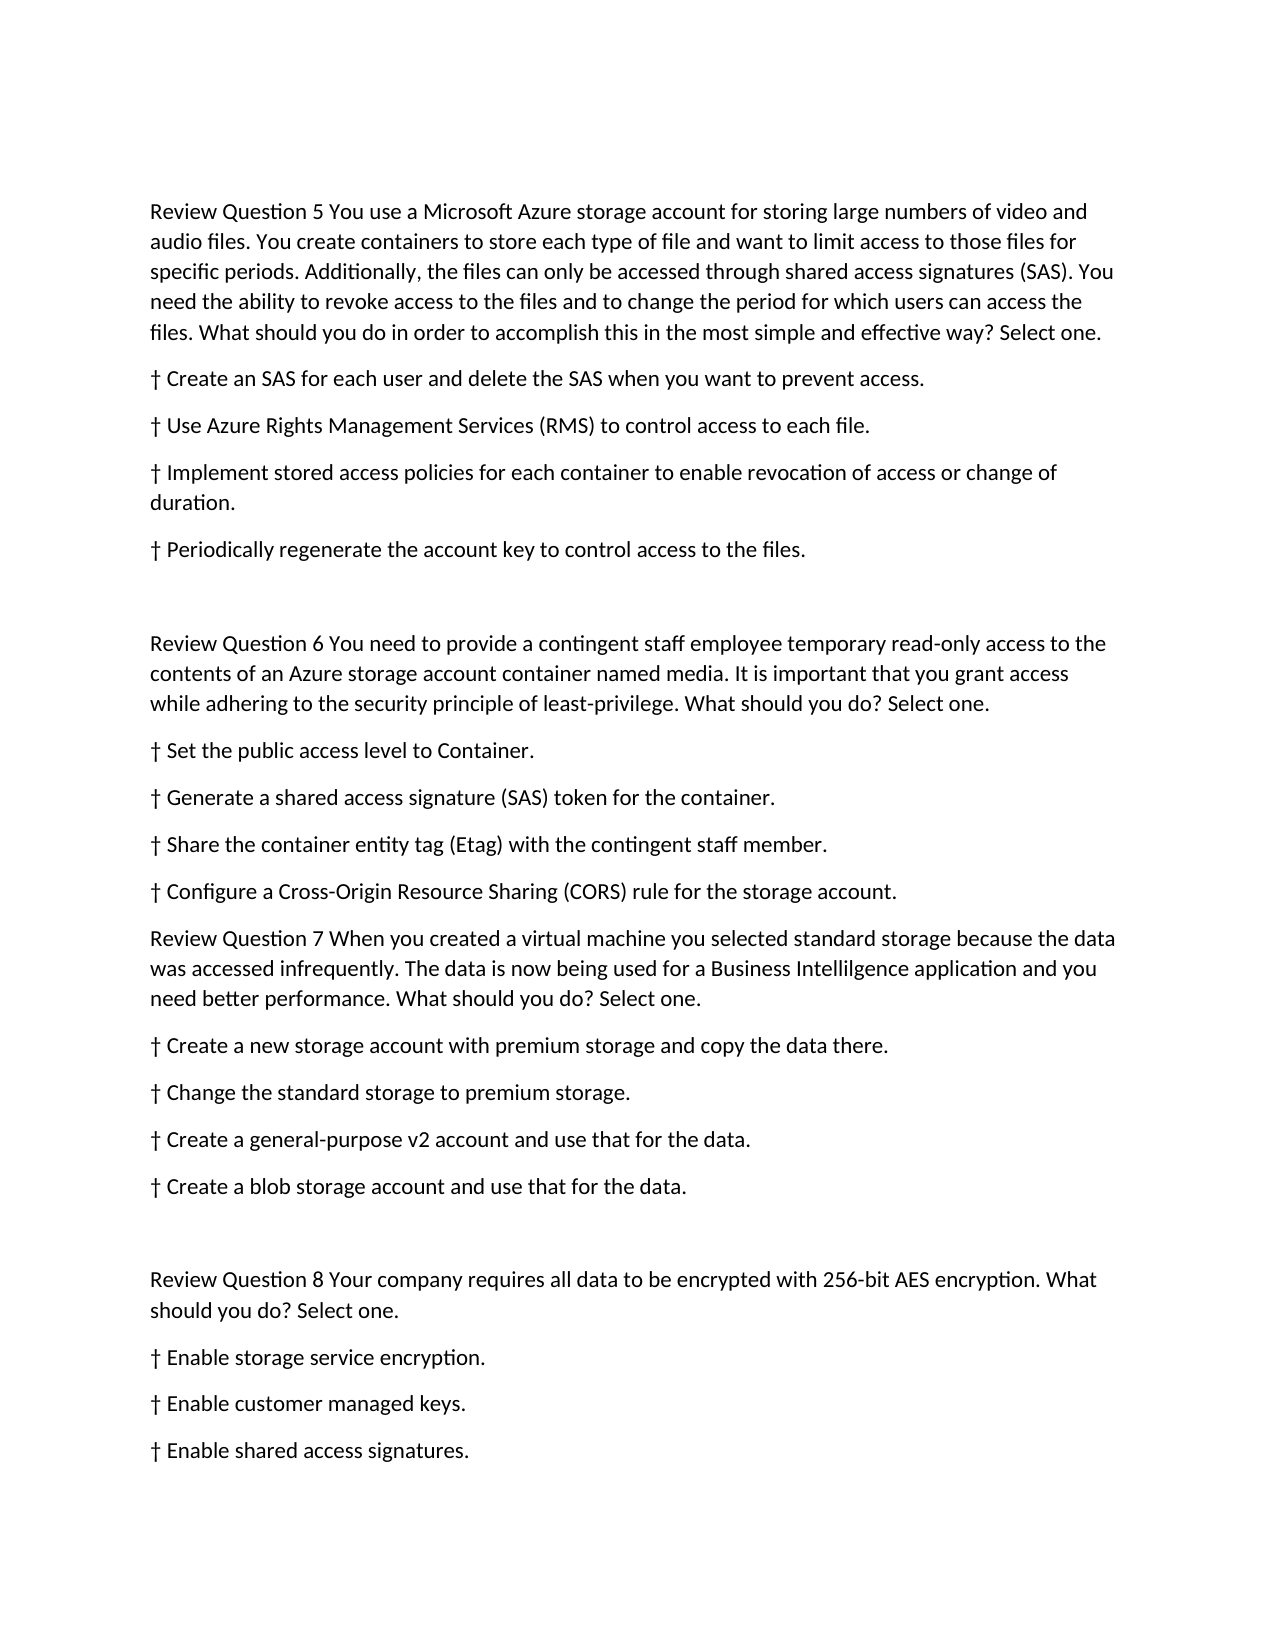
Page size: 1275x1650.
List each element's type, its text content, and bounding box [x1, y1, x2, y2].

text † Configure a Cross-Origin Resource Sharing (CORS) rule for the storage account. [150, 877, 1125, 905]
text † Implement stored access policies for each container to enable revocation of access or change of duration. [150, 458, 1125, 517]
text † Enable storage service encryption. [150, 1343, 1125, 1371]
text † Enable customer managed keys. [150, 1389, 1125, 1418]
text Review Question 6 You need to provide a contingent staff employee temporary read-only access to the contents of an Azure storage account container named media. It is important that you grant access while adhering to the security principle of least-privilege. What should you do? Select one. [150, 629, 1125, 718]
text † Create a general-purpose v2 account and use that for the data. [150, 1125, 1125, 1153]
text † Change the standard storage to premium storage. [150, 1078, 1125, 1106]
text † Use Azure Rights Management Services (RMS) to control access to each file. [150, 411, 1125, 439]
text † Create an SAS for each user and delete the SAS when you want to prevent access. [150, 364, 1125, 393]
text † Create a new storage account with premium storage and copy the data there. [150, 1031, 1125, 1059]
text † Enable shared access signatures. [150, 1436, 1125, 1464]
text † Share the container entity tag (Etag) with the contingent staff member. [150, 830, 1125, 858]
text Review Question 8 Your company requires all data to be encrypted with 256-bit AES encryption. What should you do? Select one. [150, 1266, 1125, 1324]
text † Set the public access level to Container. [150, 736, 1125, 764]
text Review Question 5 You use a Microsoft Azure storage account for storing large numbers of video and audio files. You create containers to store each type of file and want to limit access to those files for specific periods. Additionally, the files can only be accessed through shared access signatures (SAS). You need the ability to revoke access to the files and to change the period for which users can access the files. What should you do in order to accomplish this in the most simple and effective way? Select one. [150, 197, 1125, 346]
text † Create a blob storage account and use that for the data. [150, 1172, 1125, 1200]
text † Generate a shared access signature (SAS) token for the container. [150, 783, 1125, 811]
text † Periodically regenerate the account key to control access to the files. [150, 535, 1125, 563]
text Review Question 7 When you created a virtual machine you selected standard storage because the data was accessed infrequently. The data is now being used for a Business Intellilgence application and you need better performance. What should you do? Select one. [150, 924, 1125, 1012]
